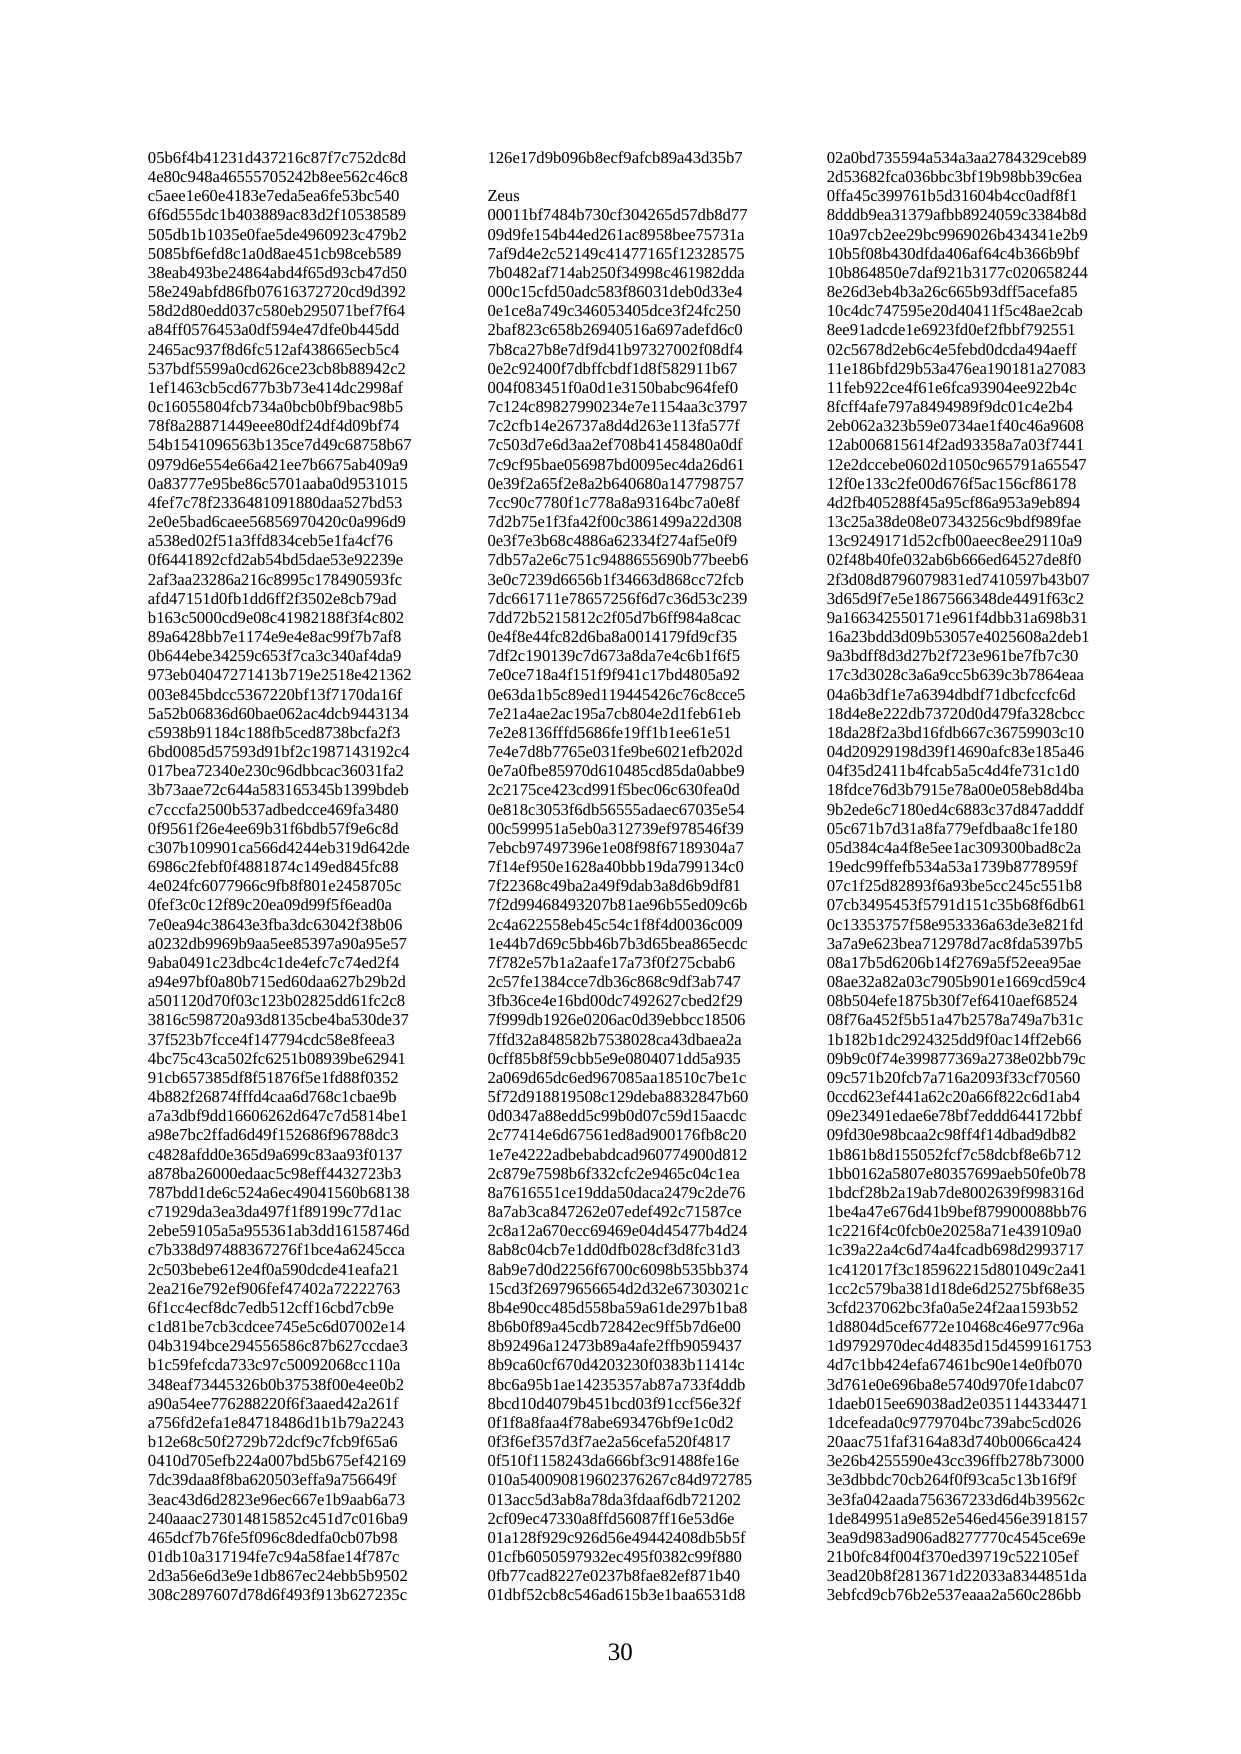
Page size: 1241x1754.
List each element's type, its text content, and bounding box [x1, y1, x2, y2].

text 7f999db1926e0206ac0d39ebbcc18506 [487, 1010, 753, 1029]
text 1dcefeada0c9779704bc739abc5cd026 [827, 1413, 1092, 1432]
text 787bdd1de6c524a6ec49041560b68138 [148, 1183, 413, 1202]
text 2a069d65dc6ed967085aa18510c7be1c [487, 1068, 753, 1087]
text 2ebe59105a5a955361ab3dd16158746d [148, 1221, 413, 1240]
text 1bdcf28b2a19ab7de8002639f998316d [827, 1183, 1092, 1202]
text 7df2c190139c7d673a8da7e4c6b1f6f5 [487, 646, 753, 665]
text 58d2d80edd037c580eb295071bef7f64 [148, 301, 413, 320]
text 8a7616551ce19dda50daca2479c2de76 [487, 1183, 753, 1202]
text 12f0e133c2fe00d676f5ac156cf86178 [827, 473, 1092, 493]
text 08b504efe1875b30f7ef6410aef68524 [827, 991, 1092, 1010]
text 4fef7c78f2336481091880daa527bd53 [148, 493, 413, 512]
text c71929da3ea3da497f1f89199c77d1ac [148, 1202, 413, 1221]
text 7c503d7e6d3aa2ef708b41458480a0df [487, 435, 753, 454]
text 00011bf7484b730cf304265d57db8d77 [487, 205, 753, 224]
text 9a166342550171e961f4dbb31a698b31 [827, 608, 1092, 627]
text 1e44b7d69c5bb46b7b3d65bea865ecdc [487, 933, 753, 953]
text 7b0482af714ab250f34998c461982dda [487, 263, 753, 282]
text 7e0ea94c38643e3fba3dc63042f38b06 [148, 914, 413, 933]
text 08a17b5d6206b14f2769a5f52eea95ae [827, 953, 1092, 972]
text 3d761e0e696ba8e5740d970fe1dabc07 [827, 1374, 1092, 1393]
text 10b5f08b430dfda406af64c4b366b9bf [827, 243, 1092, 263]
text 17c3d3028c3a6a9cc5b639c3b7864eaa [827, 665, 1092, 684]
text 3cfd237062bc3fa0a5e24f2aa1593b52 [827, 1298, 1092, 1317]
text 126e17d9b096b8ecf9afcb89a43d35b7 [487, 148, 753, 167]
text c5aee1e60e4183e7eda5ea6fe53bc540 [148, 186, 413, 205]
text 8ee91adcde1e6923fd0ef2fbbf792551 [827, 320, 1092, 339]
text a538ed02f51a3ffd834ceb5e1fa4cf76 [148, 531, 413, 550]
text c5938b91184c188fb5ced8738bcfa2f3 [148, 723, 413, 742]
text 1be4a47e676d41b9bef879900088bb76 [827, 1202, 1092, 1221]
text b12e68c50f2729b72dcf9c7fcb9f65a6 [148, 1432, 413, 1451]
text 2ea216e792ef906fef47402a72222763 [148, 1278, 413, 1298]
text 7c2cfb14e26737a8d4d263e113fa577f [487, 416, 753, 435]
text 4d2fb405288f45a95cf86a953a9eb894 [827, 493, 1092, 512]
text 01db10a317194fe7c94a58fae14f787c [148, 1547, 413, 1566]
text 3e0c7239d6656b1f34663d868cc72fcb [487, 569, 753, 588]
text 19edc99ffefb534a53a1739b8778959f [827, 857, 1092, 876]
text 54b1541096563b135ce7d49c68758b67 [148, 435, 413, 454]
text 9a3bdff8d3d27b2f723e961be7fb7c30 [827, 646, 1092, 665]
text 8b4e90cc485d558ba59a61de297b1ba8 [487, 1298, 753, 1317]
text 3fb36ce4e16bd00dc7492627cbed2f29 [487, 991, 753, 1010]
text 3816c598720a93d8135cbe4ba530de37 [148, 1010, 413, 1029]
text 0410d705efb224a007bd5b675ef42169 [148, 1451, 413, 1470]
text 8bcd10d4079b451bcd03f91ccf56e32f [487, 1393, 753, 1413]
text 2eb062a323b59e0734ae1f40c46a9608 [827, 416, 1092, 435]
text 3eac43d6d2823e96ec667e1b9aab6a73 [148, 1489, 413, 1508]
text 1c412017f3c185962215d801049c2a41 [827, 1259, 1092, 1278]
text 0f510f1158243da666bf3c91488fe16e [487, 1451, 753, 1470]
text 1e7e4222adbebabdcad960774900d812 [487, 1144, 753, 1163]
text 8b92496a12473b89a4afe2ffb9059437 [487, 1336, 753, 1355]
text 0d0347a88edd5c99b0d07c59d15aacdc [487, 1106, 753, 1125]
text 04a6b3df1e7a6394dbdf71dbcfccfc6d [827, 684, 1092, 703]
text 0e63da1b5c89ed119445426c76c8cce5 [487, 684, 753, 703]
text 7e4e7d8b7765e031fe9be6021efb202d [487, 742, 753, 761]
text 1c2216f4c0fcb0e20258a71e439109a0 [827, 1221, 1092, 1240]
text 010a540090819602376267c84d972785 [487, 1470, 753, 1489]
text 0e1ce8a749c346053405dce3f24fc250 [487, 301, 753, 320]
text 7b8ca27b8e7df9d41b97327002f08df4 [487, 339, 753, 358]
text 01cfb6050597932ec495f0382c99f880 [487, 1547, 753, 1566]
text 240aaac273014815852c451d7c016ba9 [148, 1508, 413, 1528]
text c1d81be7cb3cdcee745e5c6d07002e14 [148, 1317, 413, 1336]
text 6f1cc4ecf8dc7edb512cff16cbd7cb9e [148, 1298, 413, 1317]
text 7f22368c49ba2a49f9dab3a8d6b9df81 [487, 876, 753, 895]
text 8b6b0f89a45cdb72842ec9ff5b7d6e00 [487, 1317, 753, 1336]
text 1b182b1dc2924325dd9f0ac14ff2eb66 [827, 1029, 1092, 1048]
text 01dbf52cb8c546ad615b3e1baa6531d8 [487, 1585, 753, 1604]
text c7b338d97488367276f1bce4a6245cca [148, 1240, 413, 1259]
text 0e39f2a65f2e8a2b640680a147798757 [487, 473, 753, 493]
text c7cccfa2500b537adbedcce469fa3480 [148, 799, 413, 818]
text 0ffa45c399761b5d31604b4cc0adf8f1 [827, 186, 1092, 205]
text 6f6d555dc1b403889ac83d2f10538589 [148, 205, 413, 224]
text 7cc90c7780f1c778a8a93164bc7a0e8f [487, 493, 753, 512]
text 58e249abfd86fb07616372720cd9d392 [148, 282, 413, 301]
text a756fd2efa1e84718486d1b1b79a2243 [148, 1413, 413, 1432]
text 09fd30e98bcaa2c98ff4f14dbad9db82 [827, 1125, 1092, 1144]
text 20aac751faf3164a83d740b0066ca424 [827, 1432, 1092, 1451]
text 537bdf5599a0cd626ce23cb8b88942c2 [148, 358, 413, 378]
text 1de849951a9e852e546ed456e3918157 [827, 1508, 1092, 1528]
text 7e21a4ae2ac195a7cb804e2d1feb61eb [487, 703, 753, 723]
text 13c25a38de08e07343256c9bdf989fae [827, 512, 1092, 531]
text 16a23bdd3d09b53057e4025608a2deb1 [827, 627, 1092, 646]
text 1ef1463cb5cd677b3b73e414dc2998af [148, 378, 413, 397]
text 2d53682fca036bbc3bf19b98bb39c6ea [827, 167, 1092, 186]
text 2c2175ce423cd991f5bec06c630fea0d [487, 780, 753, 799]
text 4e024fc6077966c9fb8f801e2458705c [148, 876, 413, 895]
text 3d65d9f7e5e1867566348de4491f63c2 [827, 588, 1092, 608]
text 0c16055804fcb734a0bcb0bf9bac98b5 [148, 397, 413, 416]
text 5085bf6efd8c1a0d8ae451cb98ceb589 [148, 243, 413, 263]
text afd47151d0fb1dd6ff2f3502e8cb79ad [148, 588, 413, 608]
text 4bc75c43ca502fc6251b08939be62941 [148, 1048, 413, 1068]
text 7af9d4e2c52149c41477165f12328575 [487, 243, 753, 263]
text 0fb77cad8227e0237b8fae82ef871b40 [487, 1566, 753, 1585]
text 3ebfcd9cb76b2e537eaaa2a560c286bb [827, 1585, 1092, 1604]
text 0e4f8e44fc82d6ba8a0014179fd9cf35 [487, 627, 753, 646]
text 04b3194bce294556586c87b627ccdae3 [148, 1336, 413, 1355]
text 8b9ca60cf670d4203230f0383b11414c [487, 1355, 753, 1374]
text 1d8804d5cef6772e10468c46e977c96a [827, 1317, 1092, 1336]
text 000c15cfd50adc583f86031deb0d33e4 [487, 282, 753, 301]
text a94e97bf0a80b715ed60daa627b29b2d [148, 972, 413, 991]
text 8e26d3eb4b3a26c665b93dff5acefa85 [827, 282, 1092, 301]
text 7dc39daa8f8ba620503effa9a756649f [148, 1470, 413, 1489]
text a90a54ee776288220f6f3aaed42a261f [148, 1393, 413, 1413]
text 7c124c89827990234e7e1154aa3c3797 [487, 397, 753, 416]
text 2c77414e6d67561ed8ad900176fb8c20 [487, 1125, 753, 1144]
text 7f2d99468493207b81ae96b55ed09c6b [487, 895, 753, 914]
text 04f35d2411b4fcab5a5c4d4fe731c1d0 [827, 761, 1092, 780]
text a98e7bc2ffad6d49f152686f96788dc3 [148, 1125, 413, 1144]
text 3a7a9e623bea712978d7ac8fda5397b5 [827, 933, 1092, 953]
text 15cd3f26979656654d2d32e67303021c [487, 1278, 753, 1298]
text 2baf823c658b26940516a697adefd6c0 [487, 320, 753, 339]
text 38eab493be24864abd4f65d93cb47d50 [148, 263, 413, 282]
text 10b864850e7daf921b3177c020658244 [827, 263, 1092, 282]
text 2c57fe1384cce7db36c868c9df3ab747 [487, 972, 753, 991]
text 89a6428bb7e1174e9e4e8ac99f7b7af8 [148, 627, 413, 646]
text Zeus [487, 186, 753, 205]
text 18d4e8e222db73720d0d479fa328cbcc [827, 703, 1092, 723]
text 02f48b40fe032ab6b666ed64527de8f0 [827, 550, 1092, 569]
text 78f8a28871449eee80df24df4d09bf74 [148, 416, 413, 435]
text 05d384c4a4f8e5ee1ac309300bad8c2a [827, 838, 1092, 857]
text 348eaf73445326b0b37538f00e4ee0b2 [148, 1374, 413, 1393]
text 8ab8c04cb7e1dd0dfb028cf3d8fc31d3 [487, 1240, 753, 1259]
text 2c503bebe612e4f0a590dcde41eafa21 [148, 1259, 413, 1278]
text 308c2897607d78d6f493f913b627235c [148, 1585, 413, 1604]
text 09c571b20fcb7a716a2093f33cf70560 [827, 1068, 1092, 1087]
text 3e3dbbdc70cb264f0f93ca5c13b16f9f [827, 1470, 1092, 1489]
text 2af3aa23286a216c8995c178490593fc [148, 569, 413, 588]
text 0cff85b8f59cbb5e9e0804071dd5a935 [487, 1048, 753, 1068]
text 7d2b75e1f3fa42f00c3861499a22d308 [487, 512, 753, 531]
text 1daeb015ee69038ad2e0351144334471 [827, 1393, 1092, 1413]
text 2e0e5bad6caee56856970420c0a996d9 [148, 512, 413, 531]
text 2f3d08d8796079831ed7410597b43b07 [827, 569, 1092, 588]
text 9aba0491c23dbc4c1de4efc7c74ed2f4 [148, 953, 413, 972]
text 0fef3c0c12f89c20ea09d99f5f6ead0a [148, 895, 413, 914]
text 017bea72340e230c96dbbcac36031fa2 [148, 761, 413, 780]
text 3ead20b8f2813671d22033a8344851da [827, 1566, 1092, 1585]
text 0b644ebe34259c653f7ca3c340af4da9 [148, 646, 413, 665]
text c307b109901ca566d4244eb319d642de [148, 838, 413, 857]
text 1c39a22a4c6d74a4fcadb698d2993717 [827, 1240, 1092, 1259]
text 6986c2febf0f4881874c149ed845fc88 [148, 857, 413, 876]
text 7e2e8136fffd5686fe19ff1b1ee61e51 [487, 723, 753, 742]
text 013acc5d3ab8a78da3fdaaf6db721202 [487, 1489, 753, 1508]
text 10a97cb2ee29bc9969026b434341e2b9 [827, 224, 1092, 243]
text 02a0bd735594a534a3aa2784329ceb89 [827, 148, 1092, 167]
text 973eb04047271413b719e2518e421362 [148, 665, 413, 684]
text 21b0fc84f004f370ed39719c522105ef [827, 1547, 1092, 1566]
text 3ea9d983ad906ad8277770c4545ce69e [827, 1528, 1092, 1547]
text 7f782e57b1a2aafe17a73f0f275cbab6 [487, 953, 753, 972]
text 465dcf7b76fe5f096c8dedfa0cb07b98 [148, 1528, 413, 1547]
text 18fdce76d3b7915e78a00e058eb8d4ba [827, 780, 1092, 799]
text a7a3dbf9dd16606262d647c7d5814be1 [148, 1106, 413, 1125]
text 09e23491edae6e78bf7eddd644172bbf [827, 1106, 1092, 1125]
text 1cc2c579ba381d18de6d25275bf68e35 [827, 1278, 1092, 1298]
text 7ffd32a848582b7538028ca43dbaea2a [487, 1029, 753, 1048]
text 11feb922ce4f61e6fca93904ee922b4c [827, 378, 1092, 397]
text 8a7ab3ca847262e07edef492c71587ce [487, 1202, 753, 1221]
text 5a52b06836d60bae062ac4dcb9443134 [148, 703, 413, 723]
text 13c9249171d52cfb00aeec8ee29110a9 [827, 531, 1092, 550]
text 0a83777e95be86c5701aaba0d9531015 [148, 473, 413, 493]
text 0ccd623ef441a62c20a66f822c6d1ab4 [827, 1087, 1092, 1106]
text 7e0ce718a4f151f9f941c17bd4805a92 [487, 665, 753, 684]
text 4d7c1bb424efa67461bc90e14e0fb070 [827, 1355, 1092, 1374]
text 05b6f4b41231d437216c87f7c752dc8d [148, 148, 413, 167]
text 7c9cf95bae056987bd0095ec4da26d61 [487, 454, 753, 473]
text 07c1f25d82893f6a93be5cc245c551b8 [827, 876, 1092, 895]
text 0c13353757f58e953336a63de3e821fd [827, 914, 1092, 933]
text 004f083451f0a0d1e3150babc964fef0 [487, 378, 753, 397]
text 7db57a2e6c751c9488655690b77beeb6 [487, 550, 753, 569]
text 3b73aae72c644a583165345b1399bdeb [148, 780, 413, 799]
text 02c5678d2eb6c4e5febd0dcda494aeff [827, 339, 1092, 358]
text 8fcff4afe797a8494989f9dc01c4e2b4 [827, 397, 1092, 416]
text 5f72d918819508c129deba8832847b60 [487, 1087, 753, 1106]
text 09d9fe154b44ed261ac8958bee75731a [487, 224, 753, 243]
text 3e3fa042aada756367233d6d4b39562c [827, 1489, 1092, 1508]
text a0232db9969b9aa5ee85397a90a95e57 [148, 933, 413, 953]
text 08ae32a82a03c7905b901e1669cd59c4 [827, 972, 1092, 991]
text 12e2dccebe0602d1050c965791a65547 [827, 454, 1092, 473]
text 11e186bfd29b53a476ea190181a27083 [827, 358, 1092, 378]
text 1d9792970dec4d4835d15d4599161753 [827, 1336, 1092, 1355]
text 2c4a622558eb45c54c1f8f4d0036c009 [487, 914, 753, 933]
text 7dd72b5215812c2f05d7b6ff984a8cac [487, 608, 753, 627]
text 8bc6a95b1ae14235357ab87a733f4ddb [487, 1374, 753, 1393]
text 8dddb9ea31379afbb8924059c3384b8d [827, 205, 1092, 224]
text 4e80c948a46555705242b8ee562c46c8 [148, 167, 413, 186]
text 09b9c0f74e399877369a2738e02bb79c [827, 1048, 1092, 1068]
text 05c671b7d31a8fa779efdbaa8c1fe180 [827, 818, 1092, 838]
text 1bb0162a5807e80357699aeb50fe0b78 [827, 1163, 1092, 1183]
text 0f1f8a8faa4f78abe693476bf9e1c0d2 [487, 1413, 753, 1432]
text 0979d6e554e66a421ee7b6675ab409a9 [148, 454, 413, 473]
text c4828afdd0e365d9a699c83aa93f0137 [148, 1144, 413, 1163]
text 91cb657385df8f51876f5e1fd88f0352 [148, 1068, 413, 1087]
text a501120d70f03c123b02825dd61fc2c8 [148, 991, 413, 1010]
text 37f523b7fcce4f147794cdc58e8feea3 [148, 1029, 413, 1048]
text 7dc661711e78657256f6d7c36d53c239 [487, 588, 753, 608]
text 003e845bdcc5367220bf13f7170da16f [148, 684, 413, 703]
text 8ab9e7d0d2256f6700c6098b535bb374 [487, 1259, 753, 1278]
text 0f9561f26e4ee69b31f6bdb57f9e6c8d [148, 818, 413, 838]
text 0f6441892cfd2ab54bd5dae53e92239e [148, 550, 413, 569]
text 0e7a0fbe85970d610485cd85da0abbe9 [487, 761, 753, 780]
text b163c5000cd9e08c41982188f3f4c802 [148, 608, 413, 627]
text 2c879e7598b6f332cfc2e9465c04c1ea [487, 1163, 753, 1183]
text 08f76a452f5b51a47b2578a749a7b31c [827, 1010, 1092, 1029]
text 01a128f929c926d56e49442408db5b5f [487, 1528, 753, 1547]
text 10c4dc747595e20d40411f5c48ae2cab [827, 301, 1092, 320]
text 07cb3495453f5791d151c35b68f6db61 [827, 895, 1092, 914]
text 3e26b4255590e43cc396ffb278b73000 [827, 1451, 1092, 1470]
text 2c8a12a670ecc69469e04d45477b4d24 [487, 1221, 753, 1240]
text 18da28f2a3bd16fdb667c36759903c10 [827, 723, 1092, 742]
text 2465ac937f8d6fc512af438665ecb5c4 [148, 339, 413, 358]
text 9b2ede6c7180ed4c6883c37d847adddf [827, 799, 1092, 818]
text 0e2c92400f7dbffcbdf1d8f582911b67 [487, 358, 753, 378]
text 12ab006815614f2ad93358a7a03f7441 [827, 435, 1092, 454]
text a84ff0576453a0df594e47dfe0b445dd [148, 320, 413, 339]
text 00c599951a5eb0a312739ef978546f39 [487, 818, 753, 838]
text 505db1b1035e0fae5de4960923c479b2 [148, 224, 413, 243]
text 0e3f7e3b68c4886a62334f274af5e0f9 [487, 531, 753, 550]
text 7ebcb97497396e1e08f98f67189304a7 [487, 838, 753, 857]
text 2d3a56e6d3e9e1db867ec24ebb5b9502 [148, 1566, 413, 1585]
text 0f3f6ef357d3f7ae2a56cefa520f4817 [487, 1432, 753, 1451]
text 2cf09ec47330a8ffd56087ff16e53d6e [487, 1508, 753, 1528]
text 04d20929198d39f14690afc83e185a46 [827, 742, 1092, 761]
text b1c59fefcda733c97c50092068cc110a [148, 1355, 413, 1374]
text 0e818c3053f6db56555adaec67035e54 [487, 799, 753, 818]
text 7f14ef950e1628a40bbb19da799134c0 [487, 857, 753, 876]
text 1b861b8d155052fcf7c58dcbf8e6b712 [827, 1144, 1092, 1163]
text 4b882f26874fffd4caa6d768c1cbae9b [148, 1087, 413, 1106]
text a878ba26000edaac5c98eff4432723b3 [148, 1163, 413, 1183]
text 6bd0085d57593d91bf2c1987143192c4 [148, 742, 413, 761]
